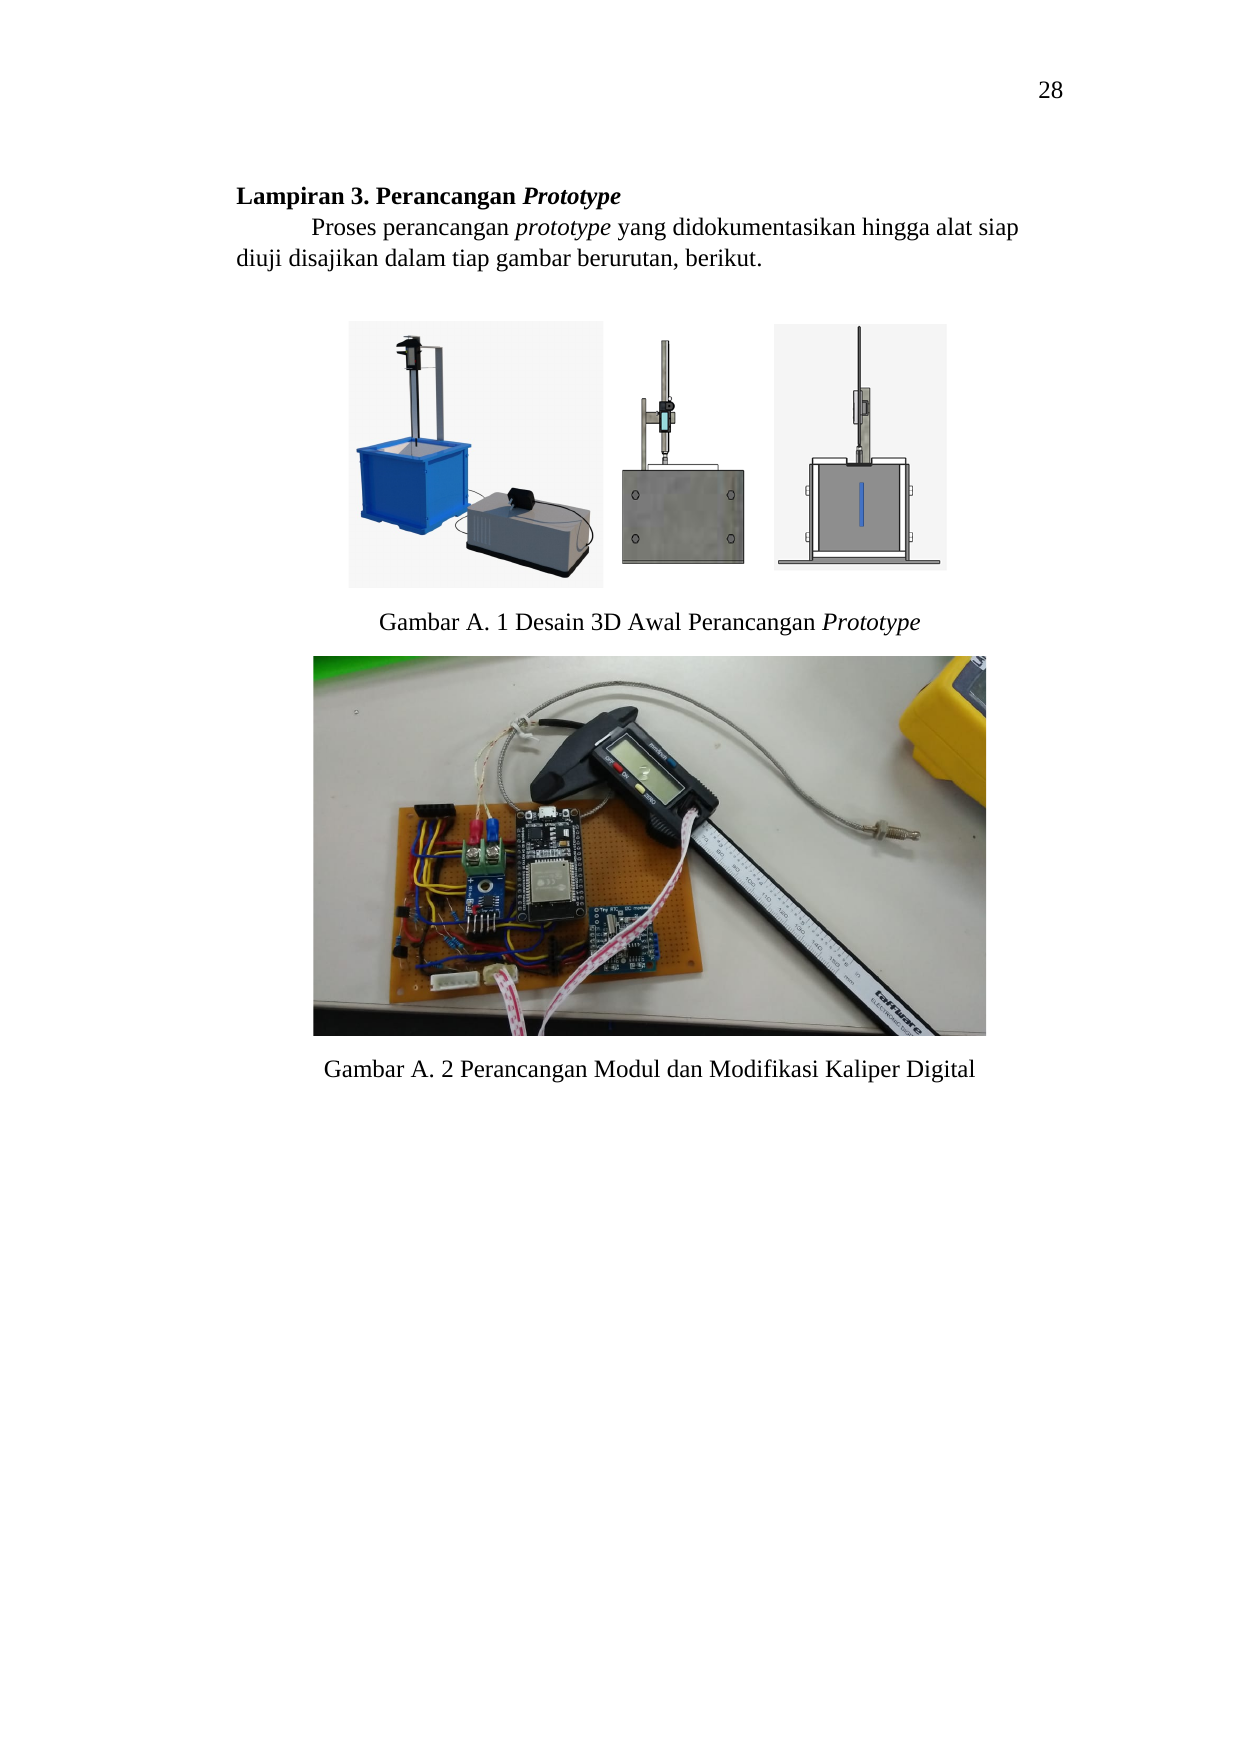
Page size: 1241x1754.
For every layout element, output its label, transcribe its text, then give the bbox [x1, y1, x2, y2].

subtitle Lampiran 3. Perancangan Prototype [236, 181, 1063, 210]
text Gambar A. 1 Desain 3D Awal Perancangan Prototype [236, 607, 1063, 635]
picture [609, 291, 951, 588]
text Gambar A. 2 Perancangan Modul dan Modifikasi Kaliper Digital [236, 1054, 1063, 1083]
picture [348, 321, 604, 588]
text Proses perancangan prototype yang didokumentasikan hingga alat siap diuji disajikan dalam tiap gambar berurutan, berikut. [236, 212, 1063, 272]
picture [313, 656, 987, 1036]
